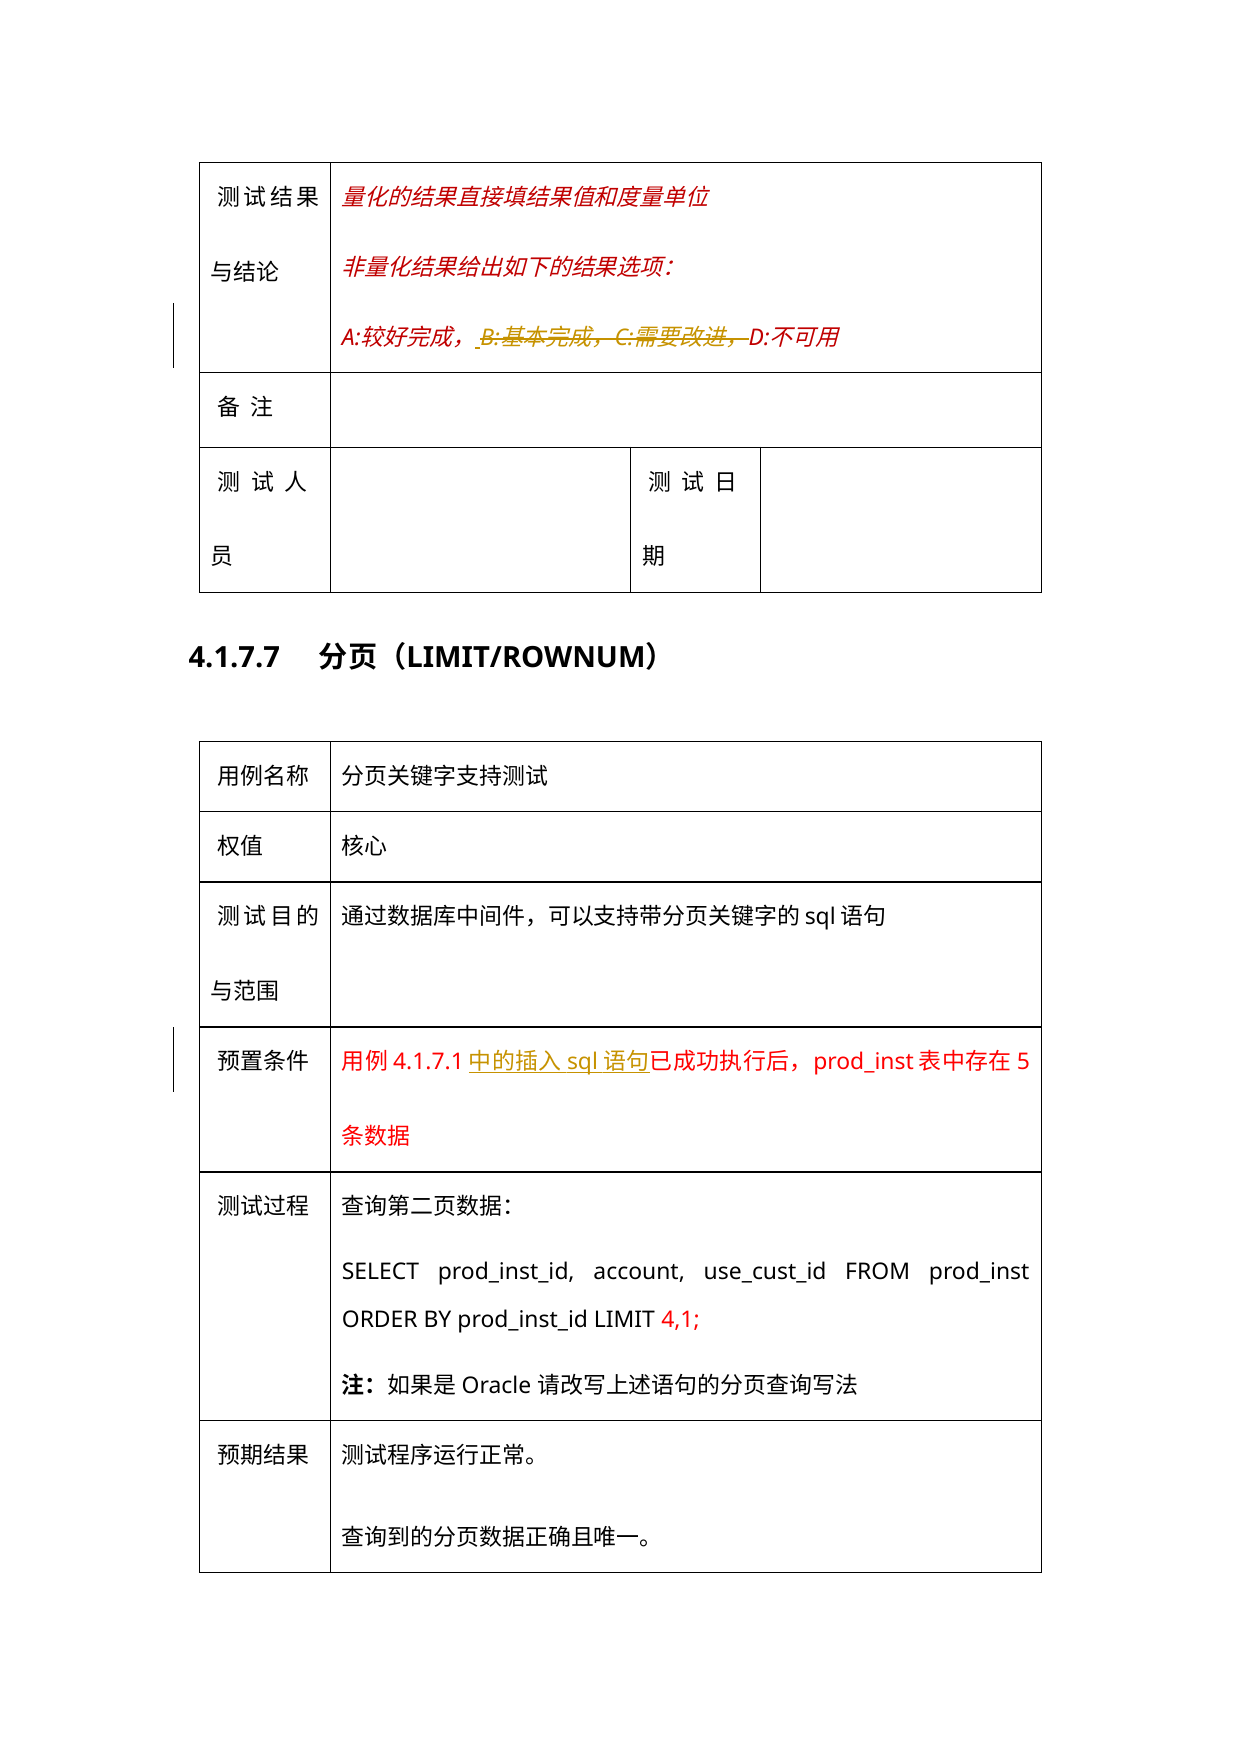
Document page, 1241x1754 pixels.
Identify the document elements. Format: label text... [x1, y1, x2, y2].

table_cell 预期结果 [200, 1421, 330, 1572]
table_cell 测试过程 [200, 1173, 330, 1420]
table_cell 测试日期 [631, 448, 760, 592]
table_header 分页关键字支持测试 [331, 742, 1041, 811]
table_cell 测试结果与结论 [200, 163, 330, 372]
table_cell 用例4.1.7.1已成功执行后，prod_inst表中存在5条数据 [331, 1028, 1041, 1171]
table_cell 查询第二页数据： SELECT prod_inst_id, account, use_cust_id FROM prod_inst ORDER BY prod_inst_id LIMIT 4,1; 注：如果是 Oracle 请改写上述语句的分页查询写法 [331, 1173, 1041, 1420]
table_cell 核心 [331, 812, 1041, 881]
table_cell [331, 373, 1041, 447]
table_header 用例名称 [200, 742, 330, 811]
subtitle 分页（LIMIT/ROWNUM） [188, 622, 1053, 687]
table_cell 量化的结果直接填结果值和度量单位 非量化结果给出如下的结果选项： A:较好完成，D:不可用 [331, 163, 1041, 372]
table_cell 通过数据库中间件，可以支持带分页关键字的sql语句 [331, 883, 1041, 1026]
table_cell 备 注 [200, 373, 330, 447]
table_cell 预置条件 [200, 1028, 330, 1171]
table_cell 测试人员 [200, 448, 330, 592]
table_cell 测试程序运行正常。 查询到的分页数据正确且唯一。 [331, 1421, 1041, 1572]
table_cell [331, 448, 630, 592]
table_cell 权值 [200, 812, 330, 881]
table_cell 测试目的与范围 [200, 883, 330, 1026]
table_cell [761, 448, 1041, 592]
